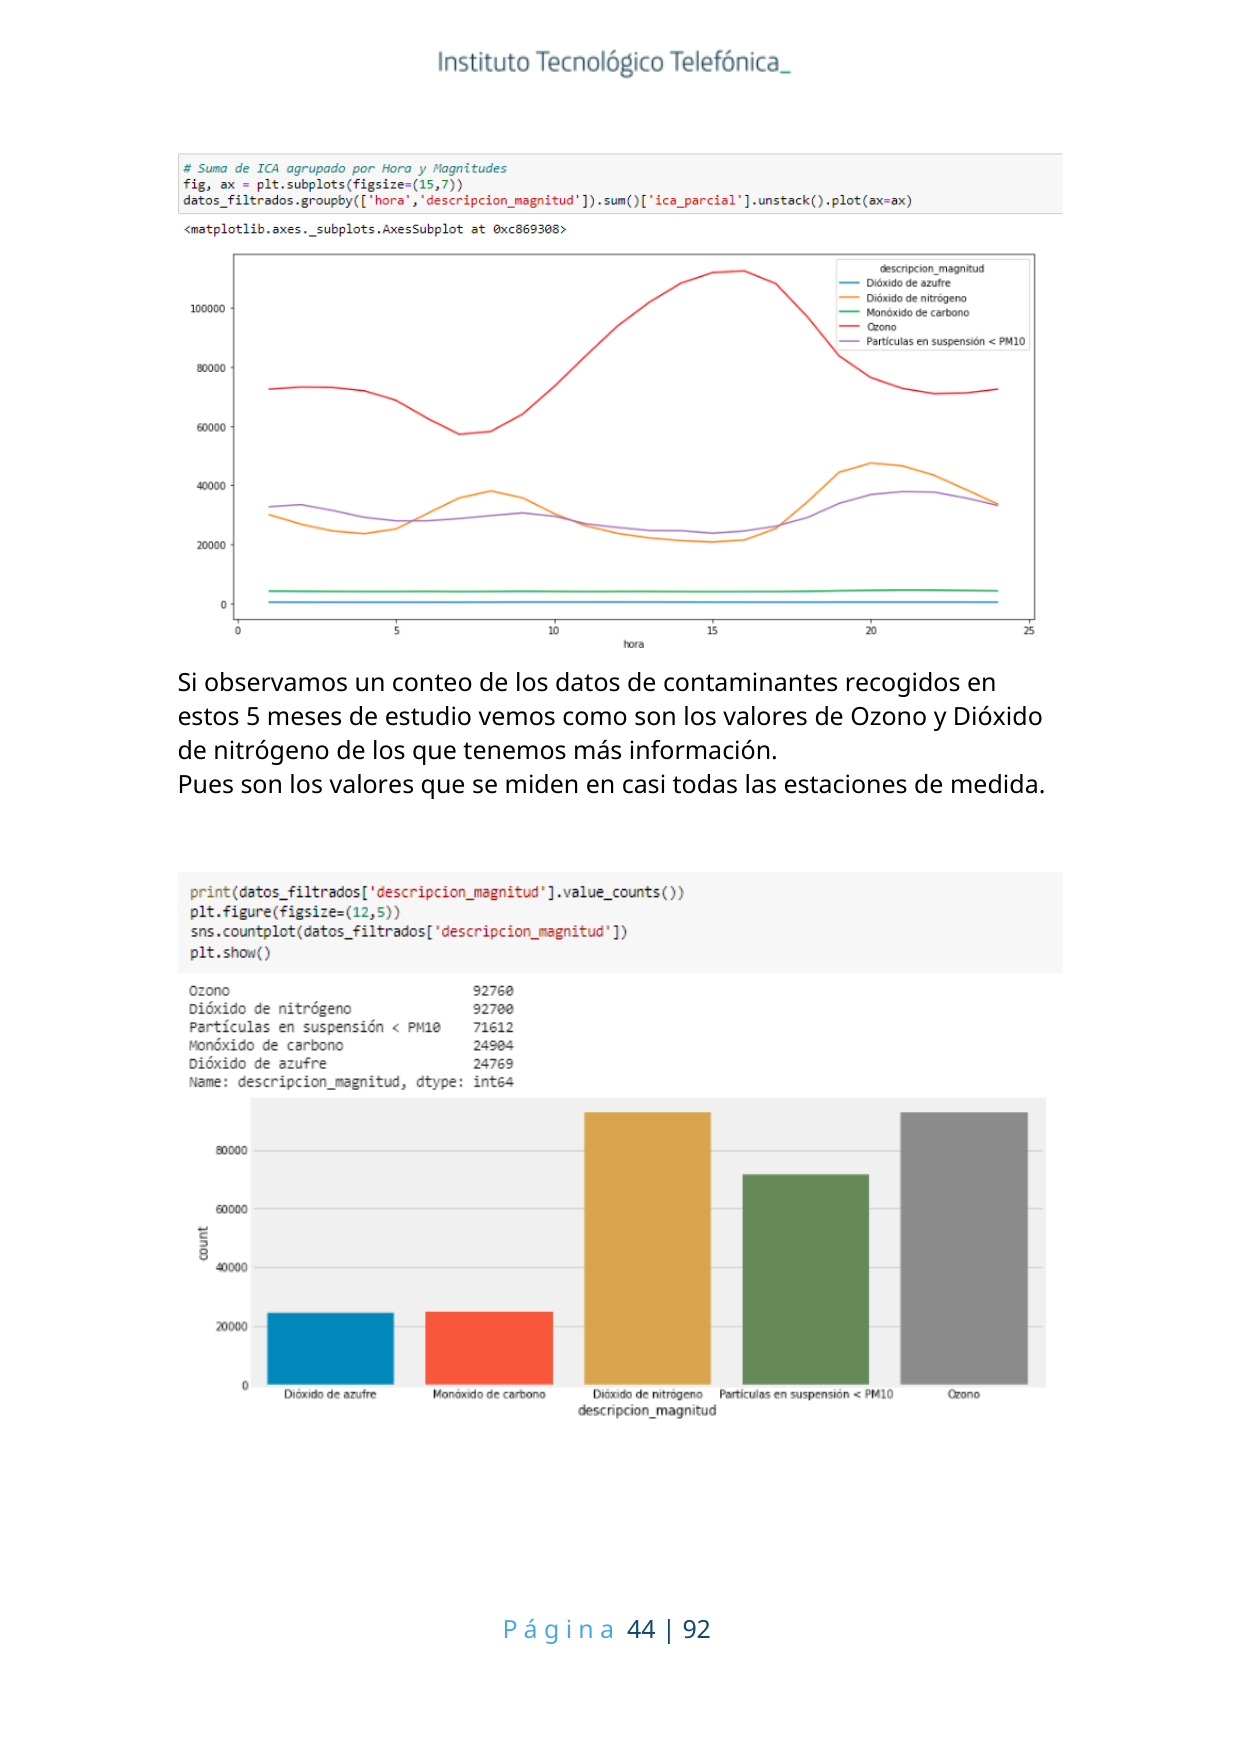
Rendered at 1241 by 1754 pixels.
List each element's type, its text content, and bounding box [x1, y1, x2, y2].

text Pues son los valores que se miden en casi todas las estaciones de medida. [177, 766, 1063, 800]
text Si observamos un conteo de los datos de contaminantes recogidos en estos 5 meses de estudio vemos como son los valores de Ozono y Dióxido de nitrógeno de los que tenemos más información. [177, 665, 1063, 766]
picture [177, 868, 1063, 1437]
picture [433, 29, 807, 83]
picture [177, 147, 1063, 665]
